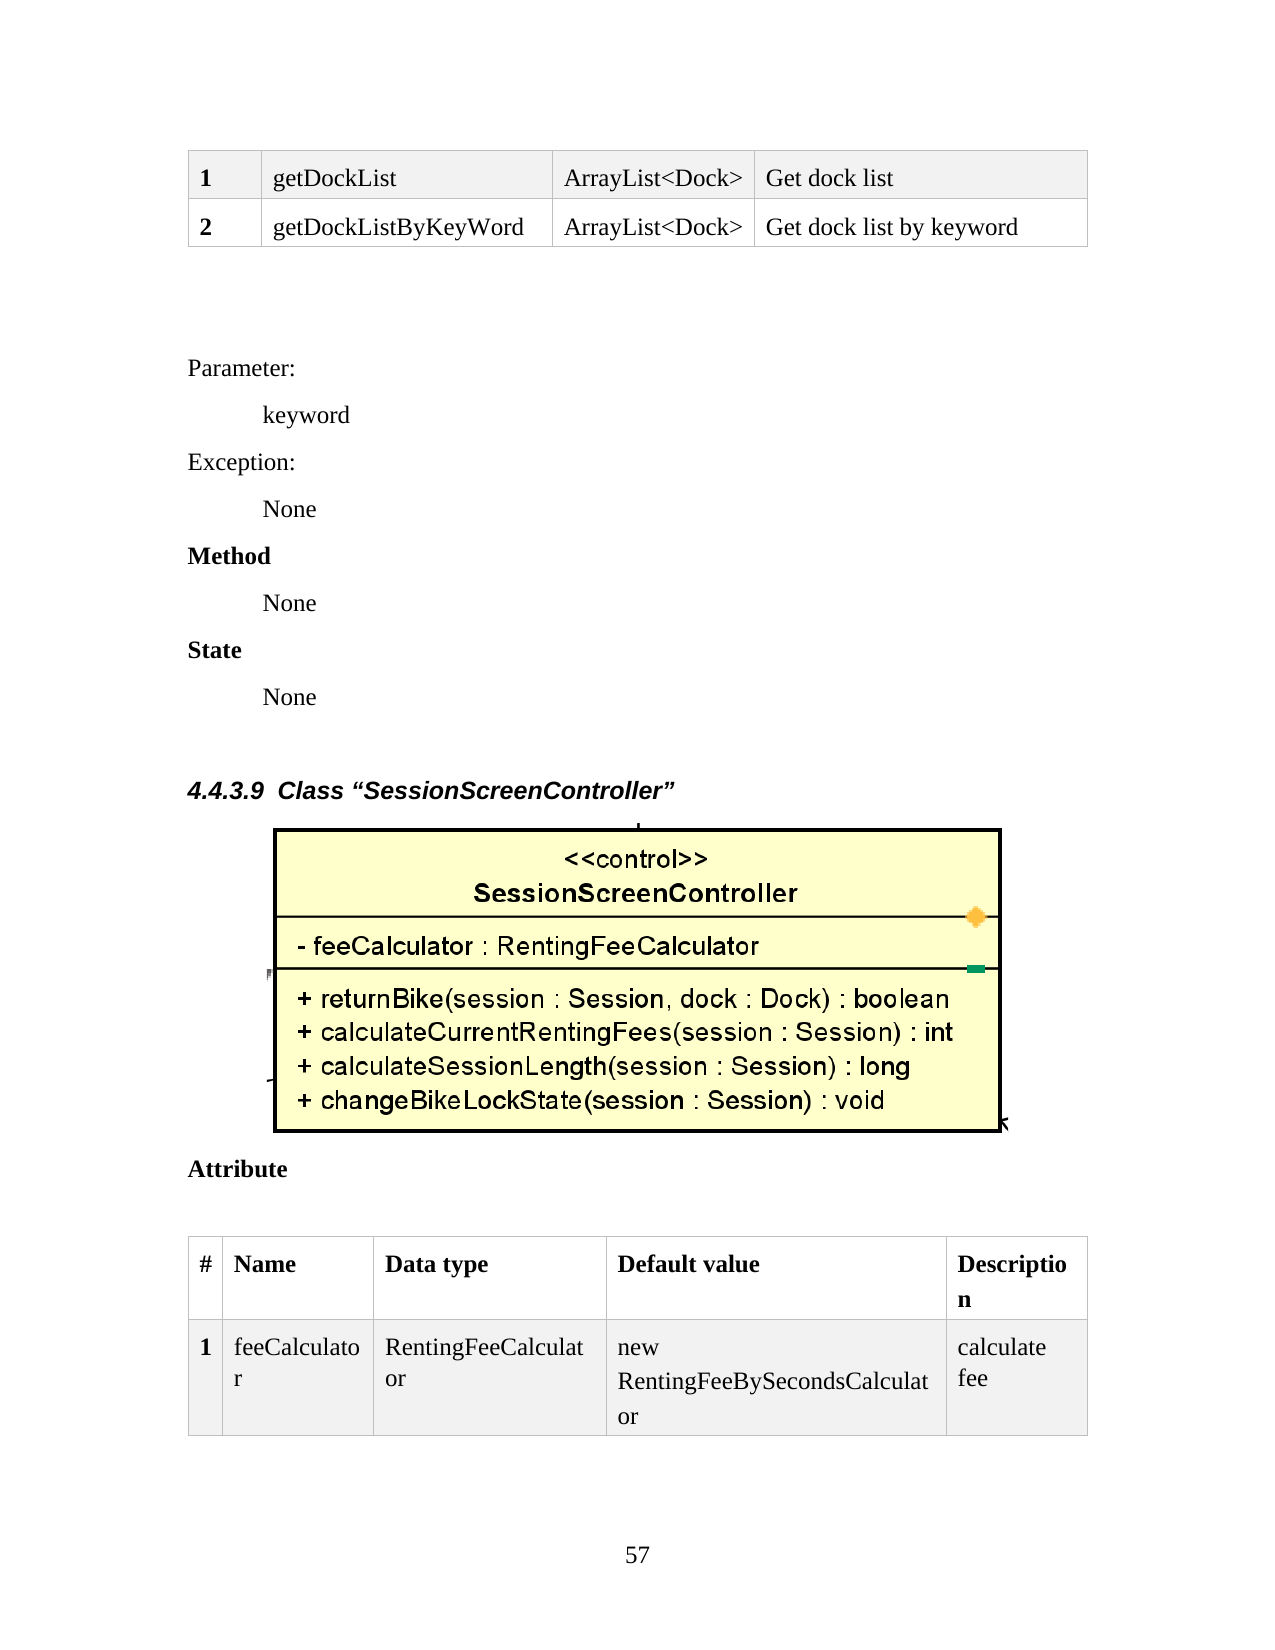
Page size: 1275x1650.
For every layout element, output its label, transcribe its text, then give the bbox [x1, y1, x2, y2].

table_cell new RentingFeeBySecondsCalculator [607, 1320, 946, 1435]
text Parameter: [187, 353, 1087, 382]
table_cell 1 [189, 151, 261, 198]
text None [187, 682, 1087, 711]
table_cell getDockListByKeyWord [262, 199, 552, 246]
table_cell ArrayList<Dock> [553, 151, 754, 198]
table_cell 1 [189, 1320, 222, 1435]
table_cell calculate fee [947, 1320, 1087, 1435]
picture [266, 823, 1009, 1137]
table_cell ArrayList<Dock> [553, 199, 754, 246]
text keyword [187, 401, 1087, 429]
text Method [187, 541, 1087, 570]
text Exception: [187, 447, 1087, 476]
table_cell feeCalculator [223, 1320, 373, 1435]
text Attribute [187, 1154, 1087, 1183]
text State [187, 635, 1087, 664]
text None [187, 588, 1087, 617]
table_cell Get dock list by keyword [755, 199, 1087, 246]
table_header Default value [607, 1237, 946, 1318]
subtitle Class “SessionScreenController” [187, 776, 1087, 805]
table_header # [189, 1237, 222, 1318]
table_header Description [947, 1237, 1087, 1318]
table_header Name [223, 1237, 373, 1318]
table_cell RentingFeeCalculator [374, 1320, 606, 1435]
table_cell Get dock list [755, 151, 1087, 198]
table_cell getDockList [262, 151, 552, 198]
text None [187, 494, 1087, 523]
table_cell 2 [189, 199, 261, 246]
table_header Data type [374, 1237, 606, 1318]
